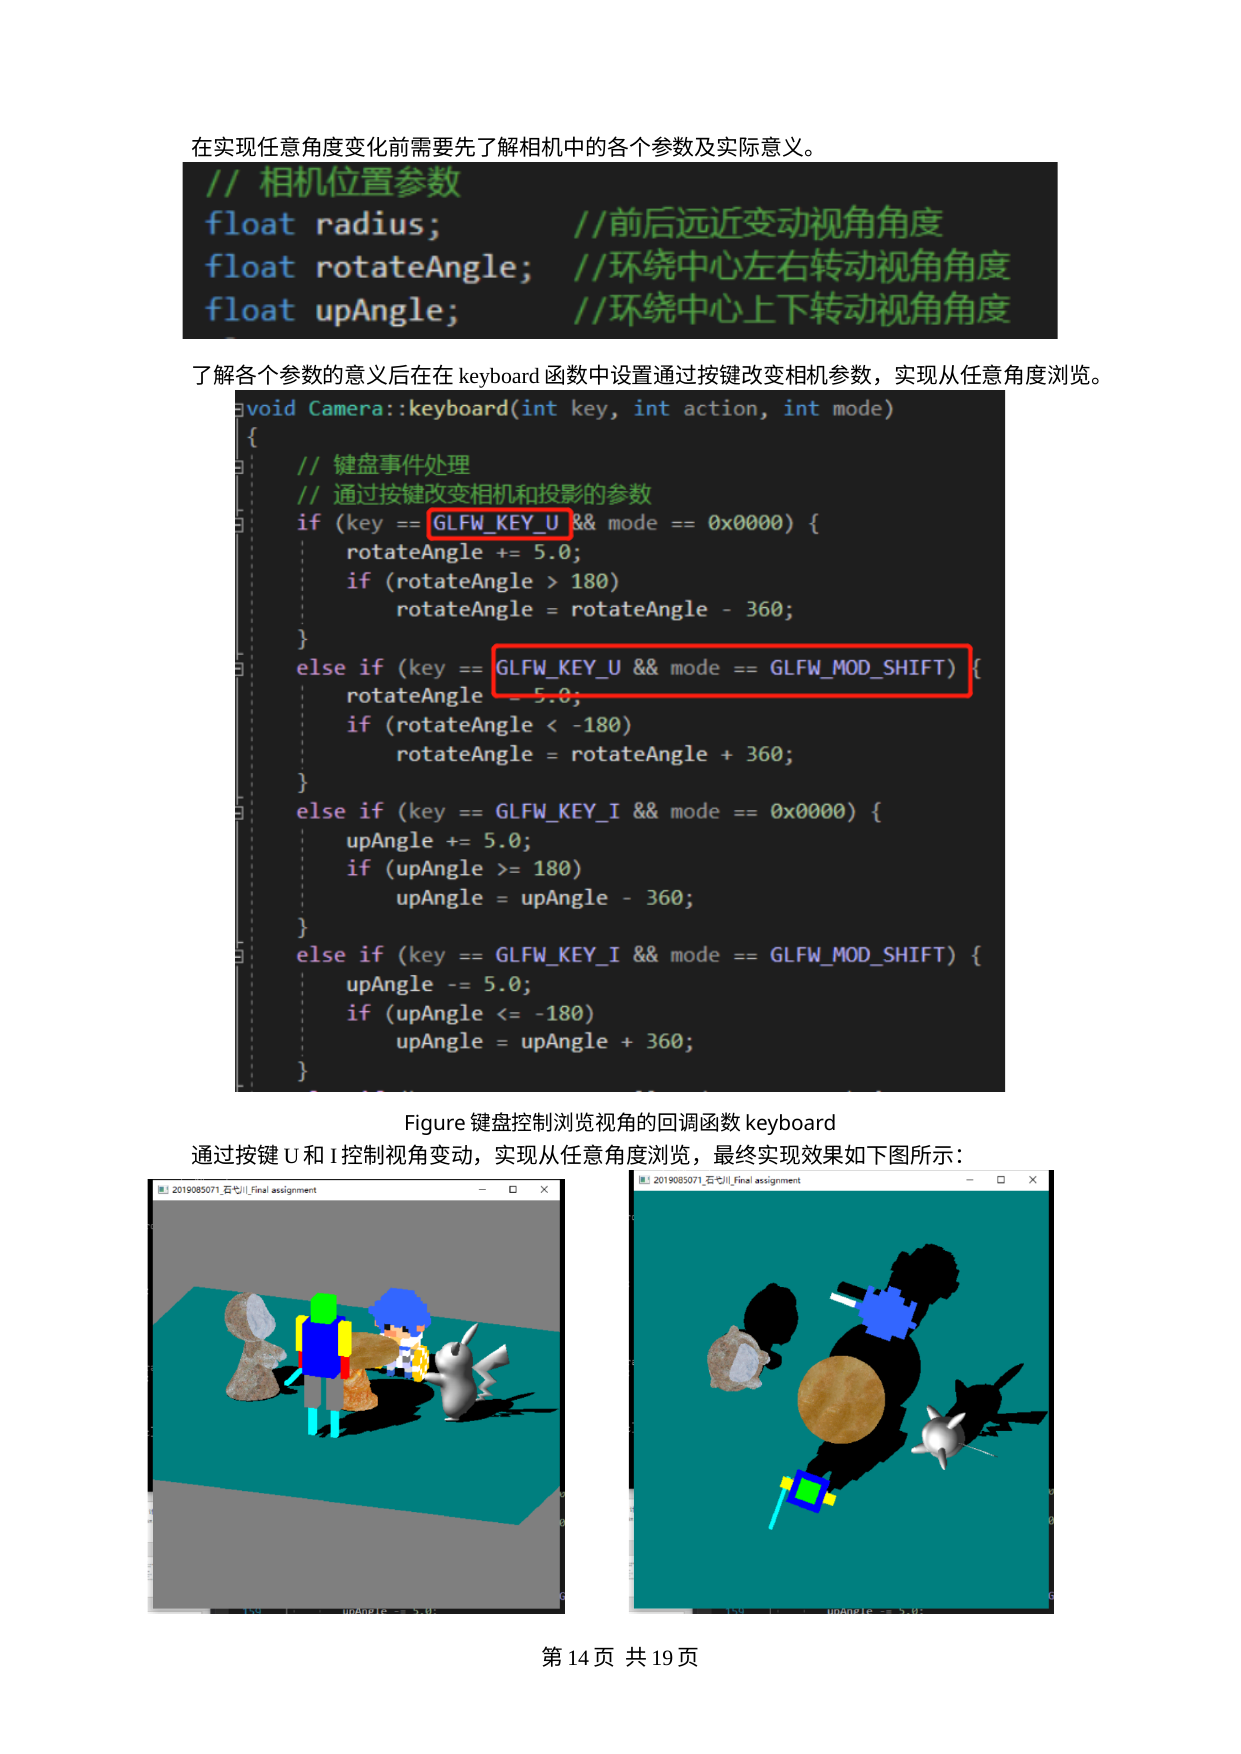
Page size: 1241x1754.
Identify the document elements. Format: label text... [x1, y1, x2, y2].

picture [147, 1179, 565, 1614]
picture [182, 162, 1058, 339]
picture [235, 390, 1006, 1092]
text 通过按键U和I控制视角变动，实现从任意角度浏览，最终实现效果如下图所示： [148, 1137, 1092, 1170]
picture [628, 1170, 1054, 1614]
text Figure键盘控制浏览视角的回调函数keyboard [148, 1105, 1092, 1137]
text 了解各个参数的意义后在在keyboard函数中设置通过按键改变相机参数，实现从任意角度浏览。 [148, 357, 1092, 390]
text 在实现任意角度变化前需要先了解相机中的各个参数及实际意义。 [148, 130, 1092, 162]
